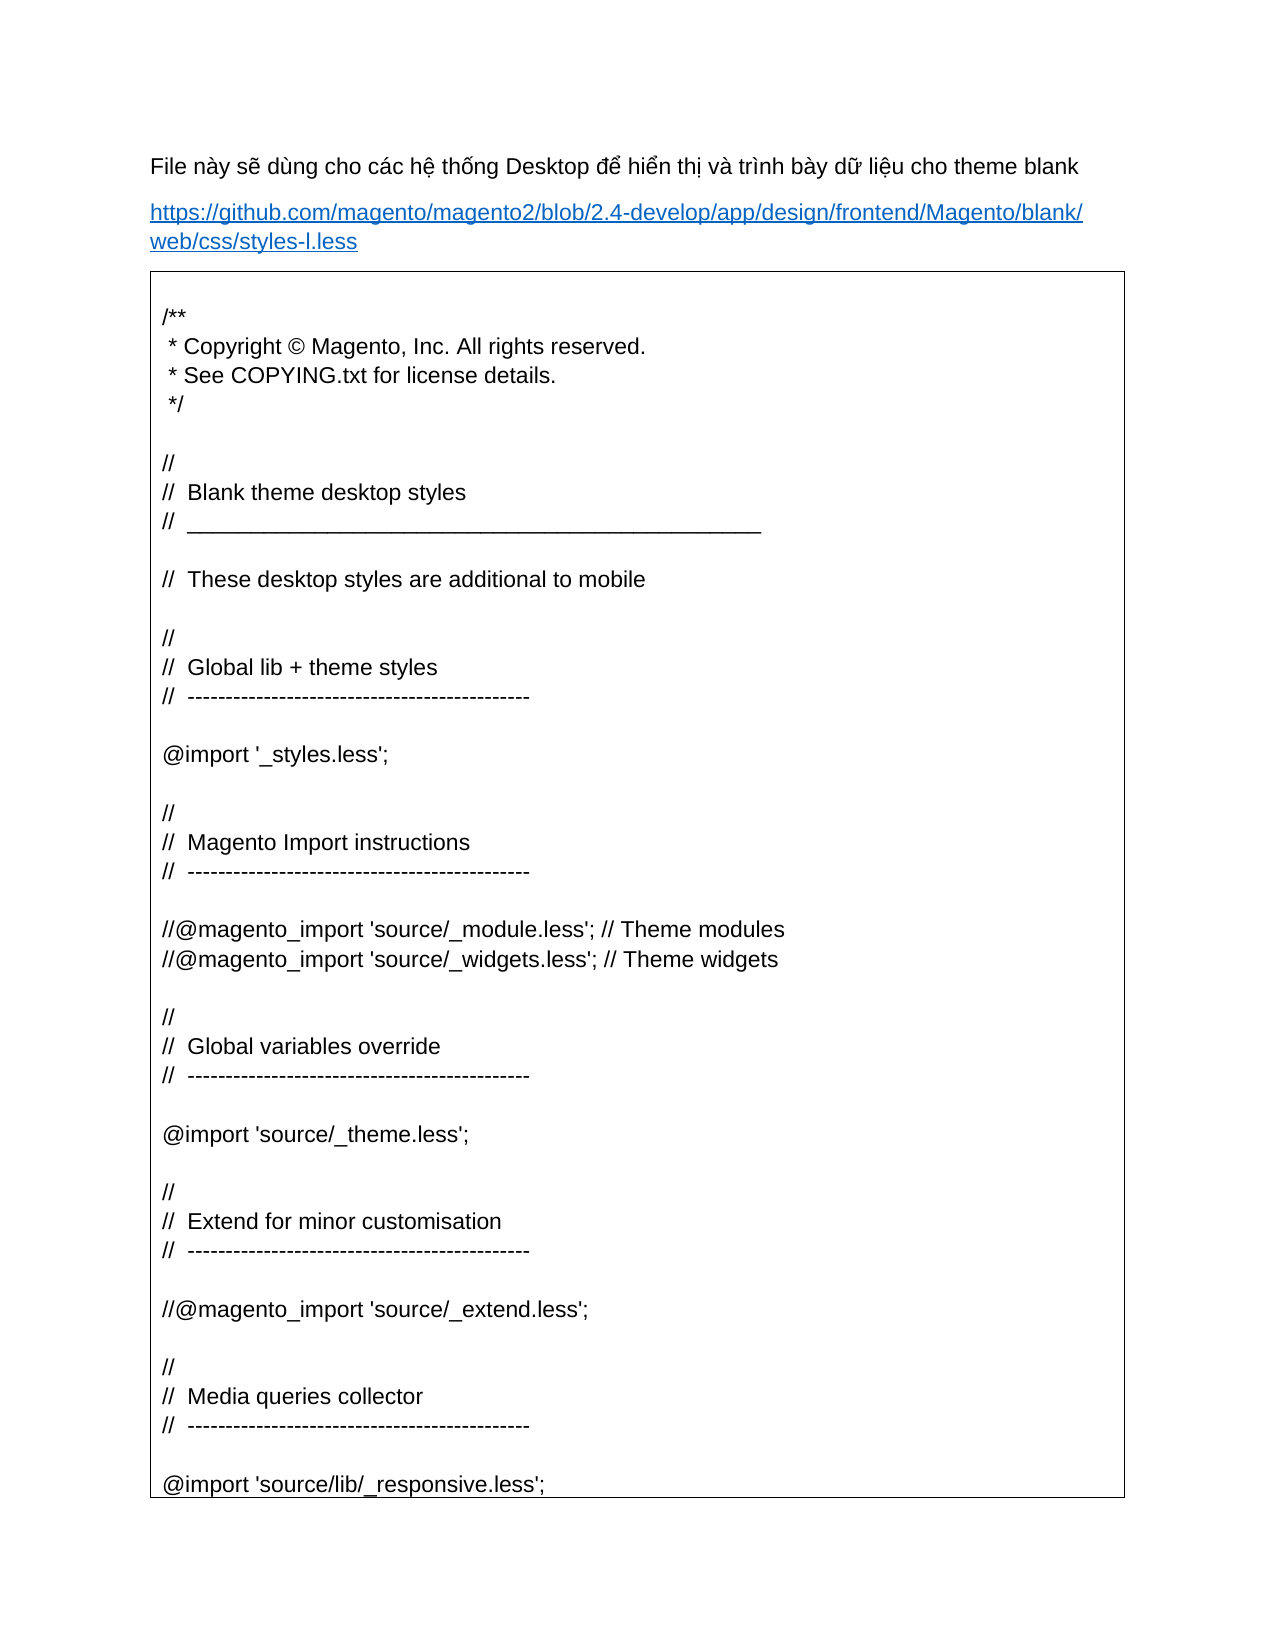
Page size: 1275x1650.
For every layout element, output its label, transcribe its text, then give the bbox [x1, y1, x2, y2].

text https://github.com/magento/magento2/blob/2.4-develop/app/design/frontend/Magento/blank/web/css/styles-l.less [150, 196, 1125, 254]
text File này sẽ dùng cho các hệ thống Desktop để hiển thị và trình bày dữ liệu cho theme blank [150, 150, 1125, 179]
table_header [151, 272, 1124, 1497]
